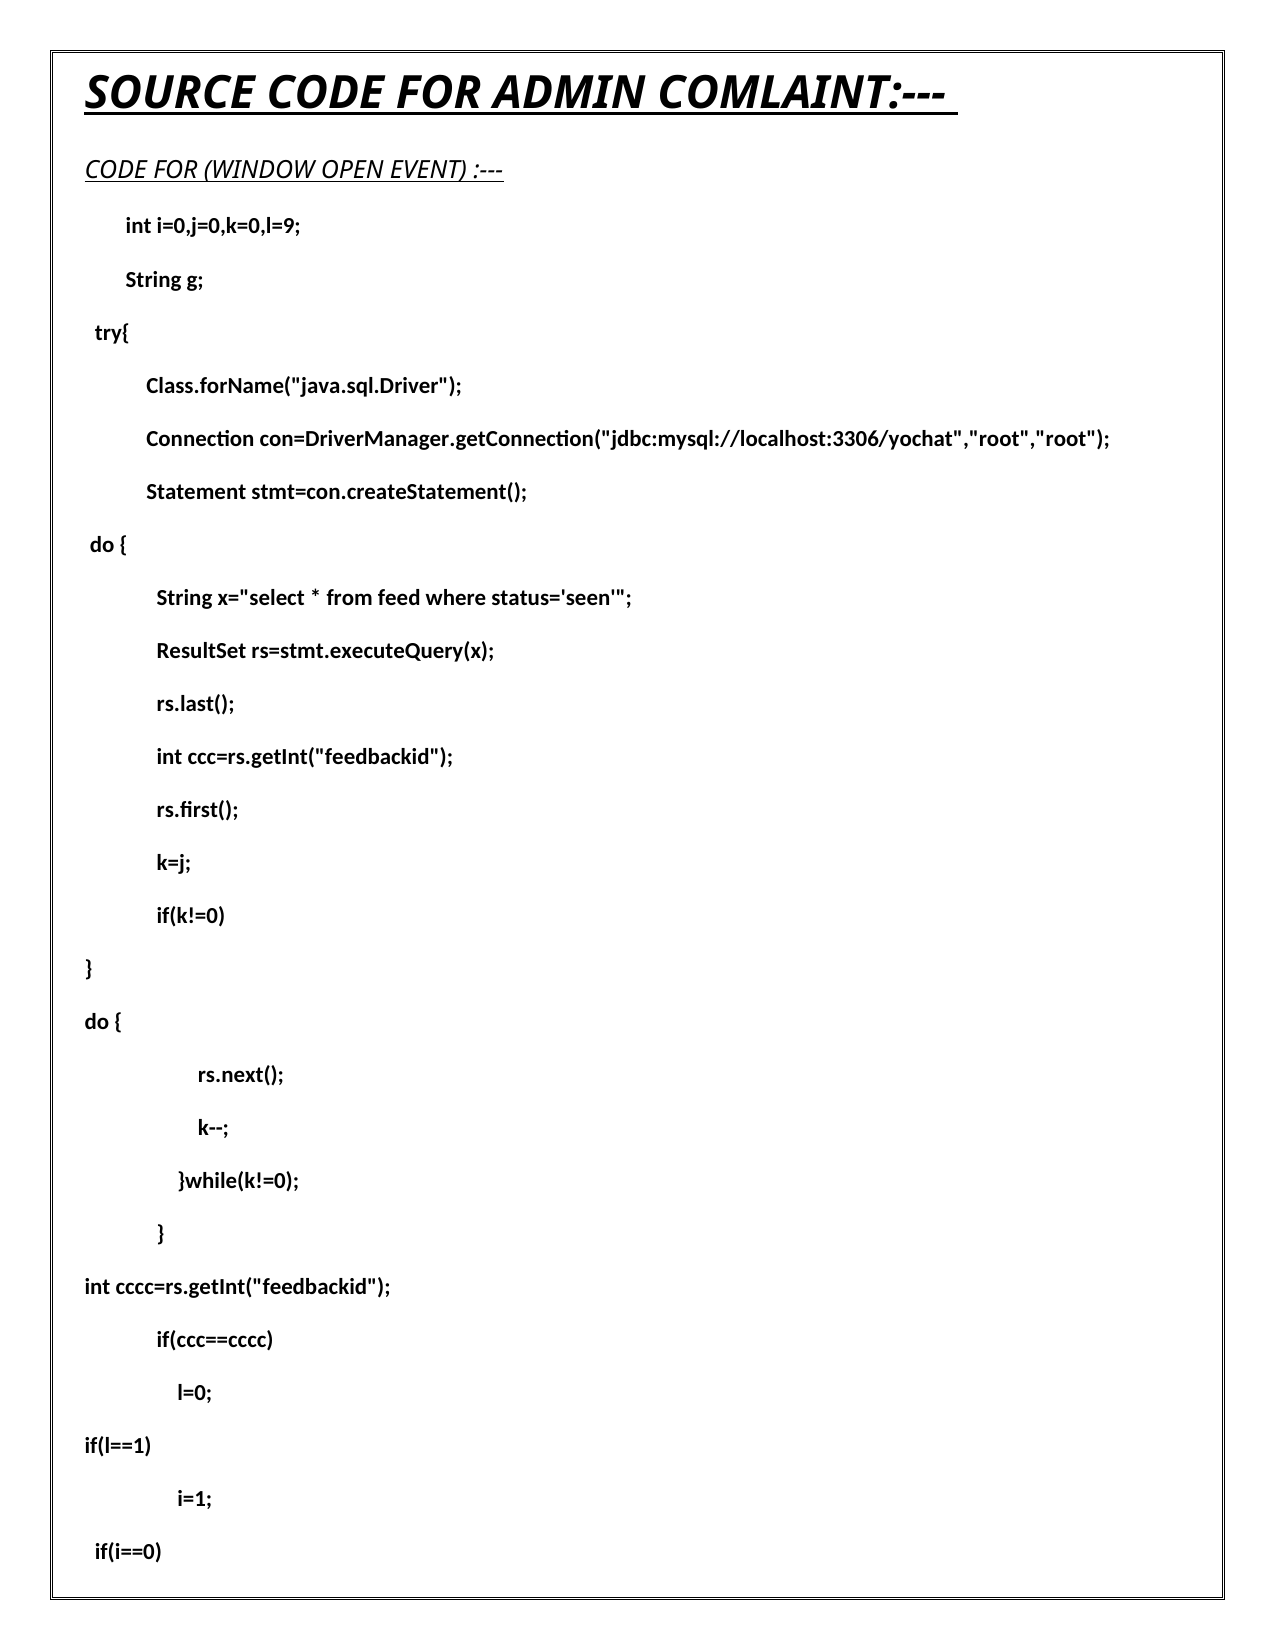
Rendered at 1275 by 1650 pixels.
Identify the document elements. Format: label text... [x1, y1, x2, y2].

text rs.last(); [84, 689, 1134, 717]
text k--; [84, 1113, 1134, 1141]
text rs.next(); [84, 1060, 1134, 1088]
text String x="select * from feed where status='seen'"; [84, 583, 1134, 611]
text int i=0,j=0,k=0,l=9; [84, 212, 1134, 240]
text ResultSet rs=stmt.executeQuery(x); [84, 636, 1134, 664]
text CODE FOR (WINDOW OPEN EVENT) :--- [84, 152, 1134, 186]
text } [84, 1219, 1134, 1247]
text do { [84, 1007, 1134, 1035]
text rs.first(); [84, 795, 1134, 823]
text }while(k!=0); [84, 1166, 1134, 1194]
text k=j; [84, 848, 1134, 876]
text l=0; [84, 1378, 1134, 1406]
text do { [84, 530, 1134, 558]
text Class.forName("java.sql.Driver"); [84, 371, 1134, 399]
text int ccc=rs.getInt("feedbackid"); [84, 742, 1134, 770]
text } [84, 954, 1134, 982]
text if(ccc==cccc) [84, 1325, 1134, 1353]
text String g; [84, 265, 1134, 293]
text try{ [84, 318, 1134, 346]
text if(l==1) [84, 1431, 1134, 1459]
text Connection con=DriverManager.getConnection("jdbc:mysql://localhost:3306/yochat","root","root"); [84, 424, 1134, 452]
text i=1; [84, 1484, 1134, 1512]
text if(k!=0) [84, 901, 1134, 929]
text int cccc=rs.getInt("feedbackid"); [84, 1272, 1134, 1300]
text if(i==0) [84, 1537, 1134, 1565]
text SOURCE CODE FOR ADMIN COMLAINT:--- [84, 59, 1134, 122]
text Statement stmt=con.createStatement(); [84, 477, 1134, 505]
